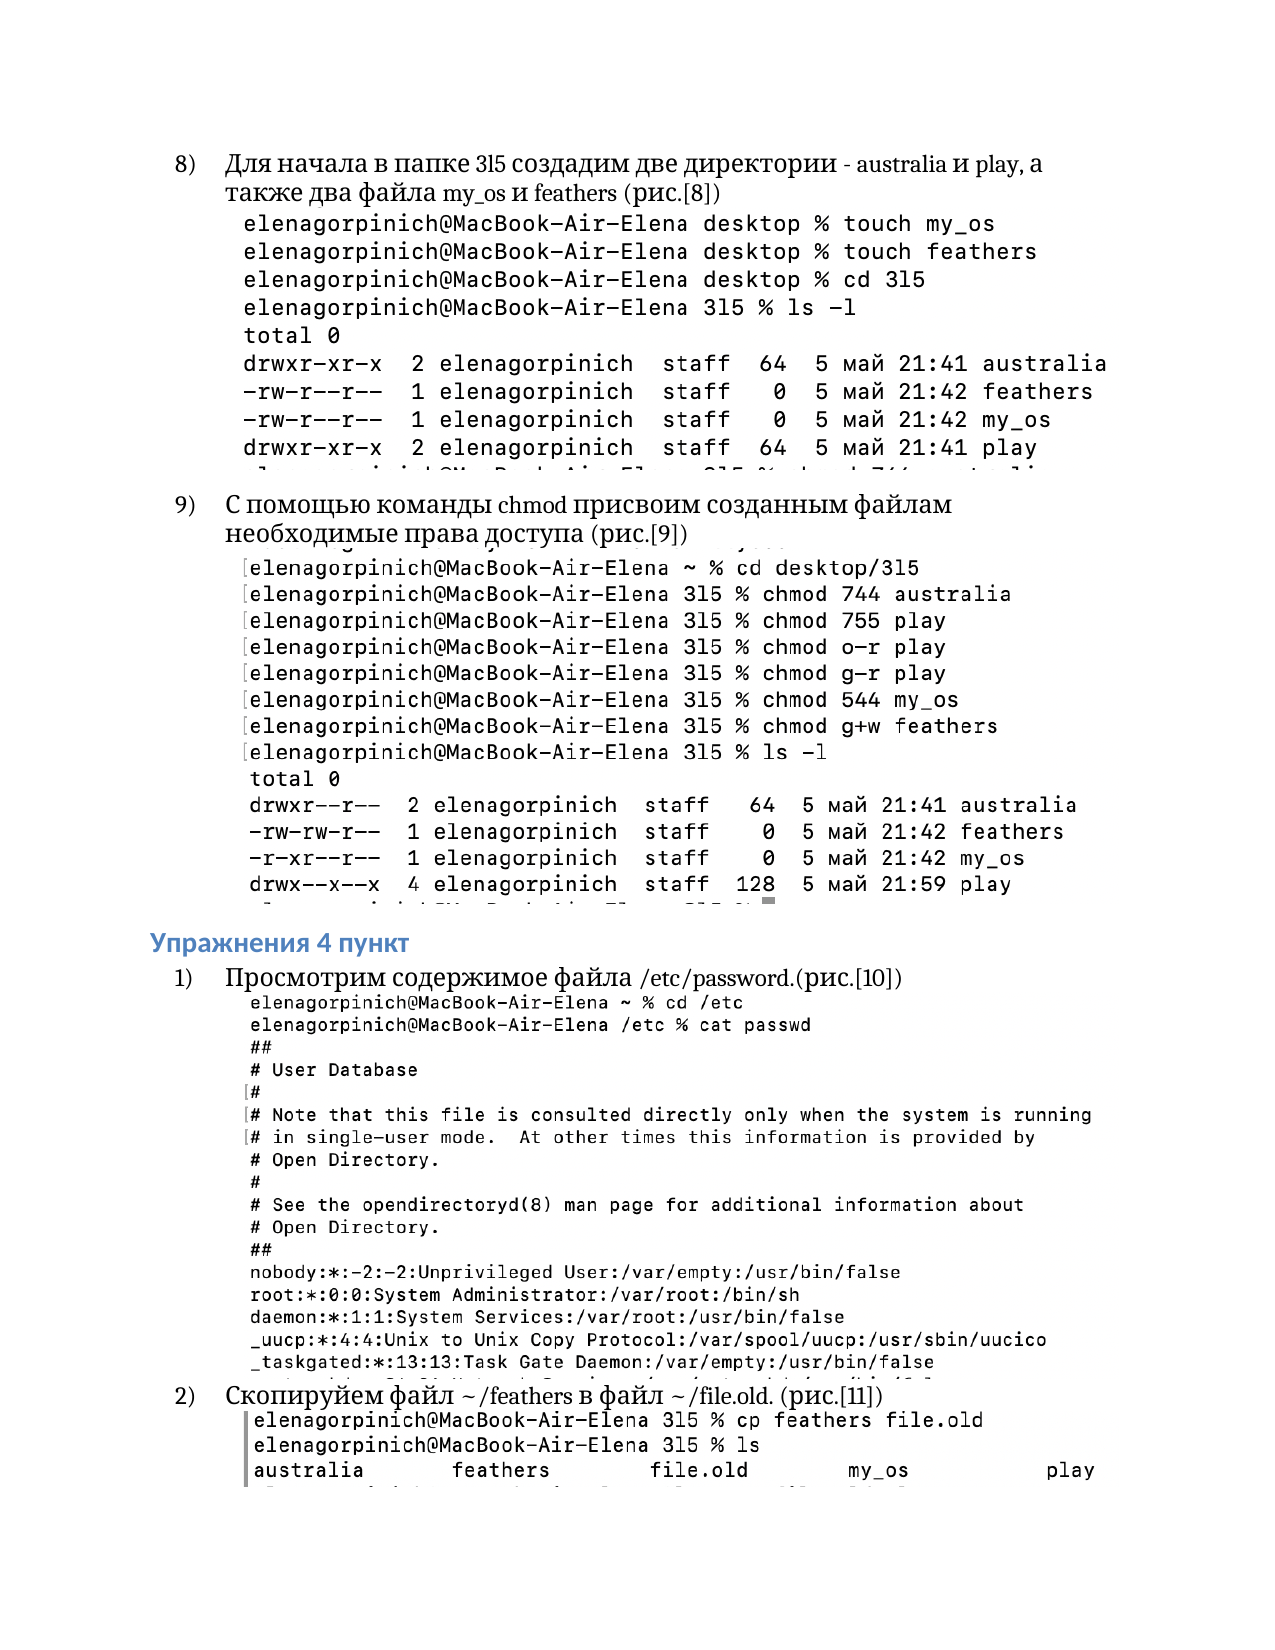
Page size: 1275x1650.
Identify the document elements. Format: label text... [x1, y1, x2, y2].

picture [243, 548, 1119, 904]
subtitle Упражнения 4 пункт [150, 924, 1125, 960]
picture [243, 992, 1119, 1379]
picture [243, 1411, 1119, 1487]
picture [243, 207, 1119, 470]
